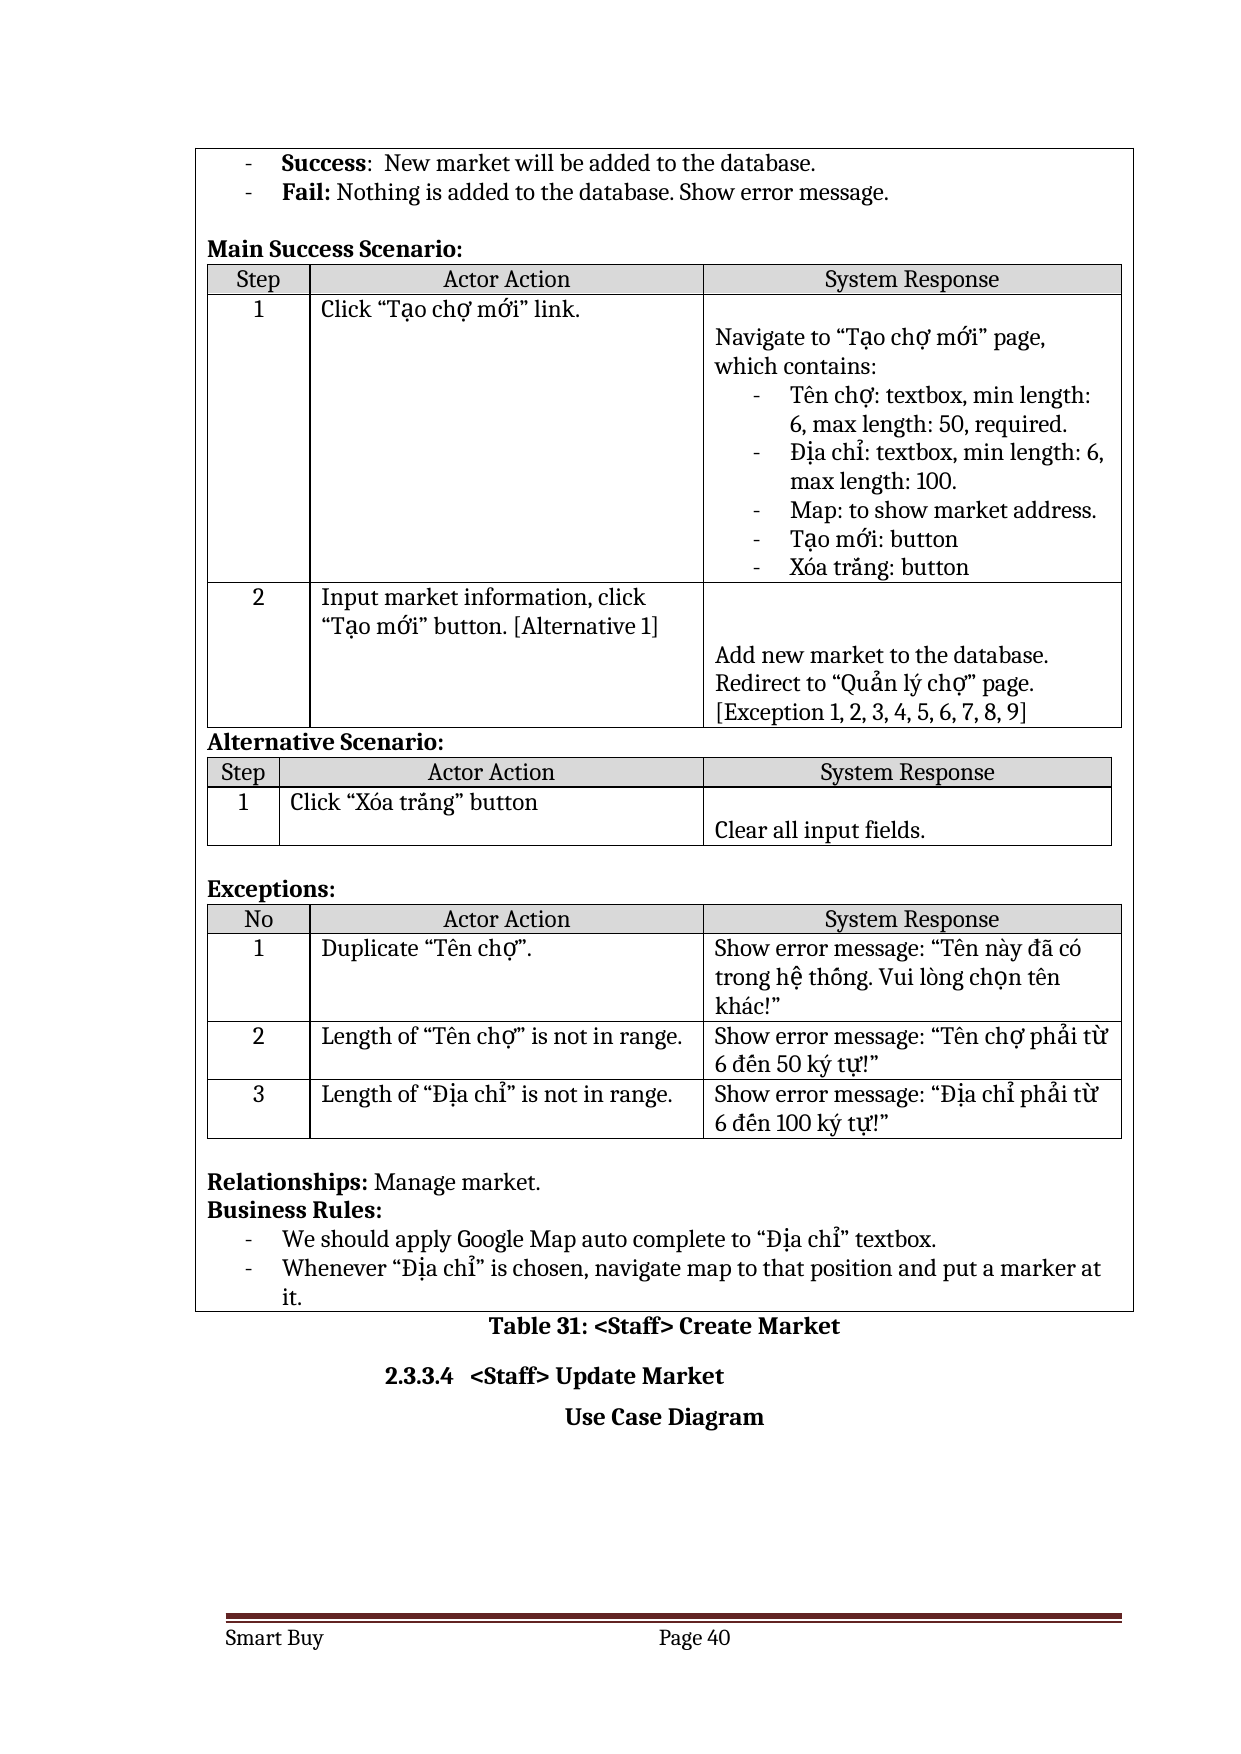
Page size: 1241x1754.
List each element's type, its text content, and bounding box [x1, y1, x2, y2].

subtitle <Staff> Update Market [385, 1362, 1122, 1391]
text Table 31: <Staff> Create Market [207, 1312, 1122, 1341]
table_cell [196, 149, 1133, 1311]
subtitle Use Case Diagram [207, 1403, 1122, 1432]
